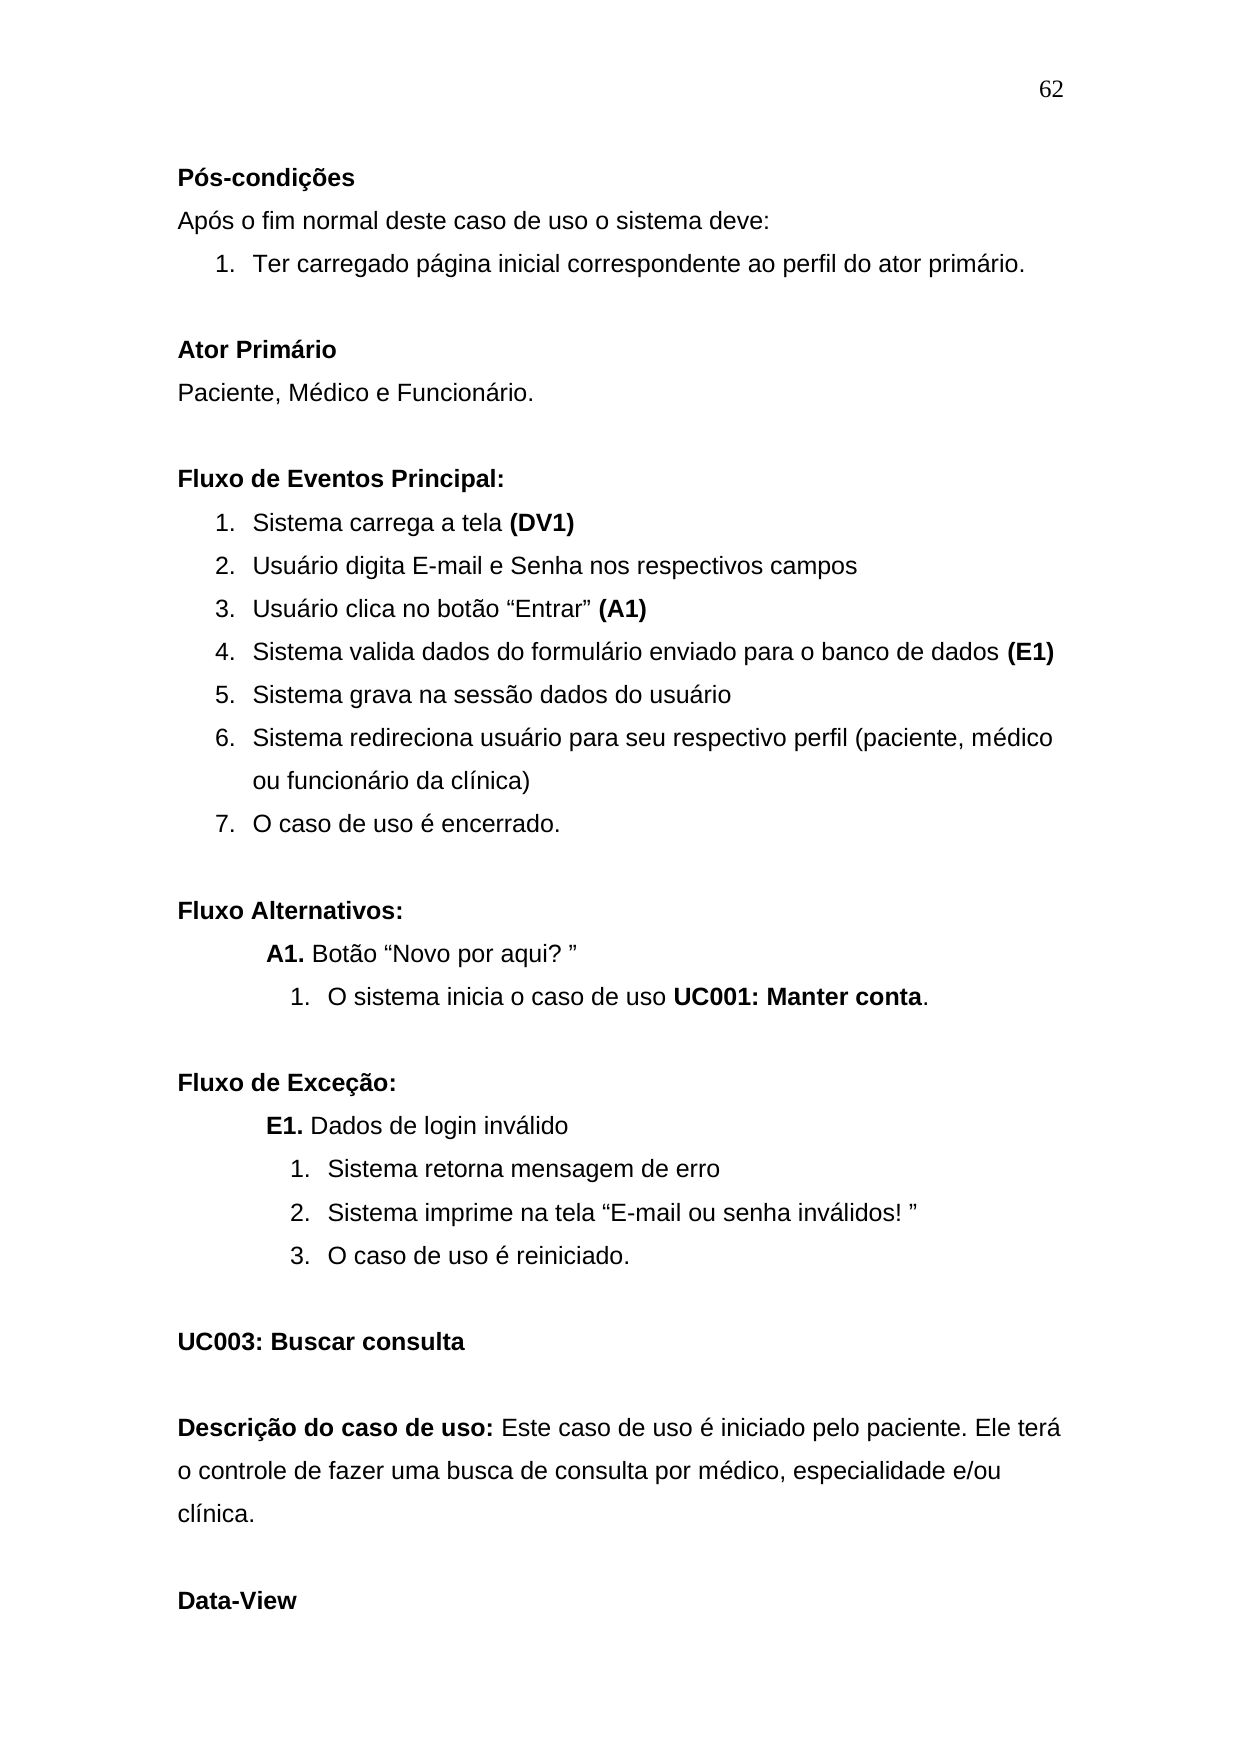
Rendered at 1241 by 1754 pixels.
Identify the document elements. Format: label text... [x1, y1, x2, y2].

text Pós-condições [177, 162, 1064, 191]
list Sistema valida dados do formulário enviado para o banco de dados (E1) [215, 637, 1064, 666]
list Sistema retorna mensagem de erro [290, 1154, 1064, 1183]
list Sistema carrega a tela (DV1) [215, 507, 1064, 536]
list O caso de uso é reiniciado. [290, 1241, 1064, 1269]
text E1. Dados de login inválido [177, 1111, 1064, 1140]
text Paciente, Médico e Funcionário. [177, 378, 1064, 407]
list Ter carregado página inicial correspondente ao perfil do ator primário. [215, 249, 1064, 277]
text Fluxo Alternativos: [177, 896, 1064, 924]
text UC003: Buscar consulta [177, 1327, 1064, 1356]
text Fluxo de Exceção: [177, 1068, 1064, 1097]
list Usuário digita E-mail e Senha nos respectivos campos [215, 551, 1064, 579]
list Sistema grava na sessão dados do usuário [215, 680, 1064, 709]
text Data-View [177, 1586, 1064, 1614]
text Após o fim normal deste caso de uso o sistema deve: [177, 206, 1064, 234]
text Fluxo de Eventos Principal: [177, 464, 1064, 493]
list O sistema inicia o caso de uso UC001: Manter conta. [290, 982, 1064, 1011]
text Ator Primário [177, 335, 1064, 364]
text Descrição do caso de uso: Este caso de uso é iniciado pelo paciente. Ele terá o controle de fazer uma busca de consulta por médico, especialidade e/ou clínica. [177, 1413, 1064, 1528]
text A1. Botão “Novo por aqui? ” [177, 939, 1064, 967]
list Usuário clica no botão “Entrar” (A1) [215, 594, 1064, 622]
list Sistema imprime na tela “E-mail ou senha inválidos! ” [290, 1197, 1064, 1226]
list O caso de uso é encerrado. [215, 809, 1064, 838]
list Sistema redireciona usuário para seu respectivo perfil (paciente, médico ou funcionário da clínica) [215, 723, 1064, 795]
